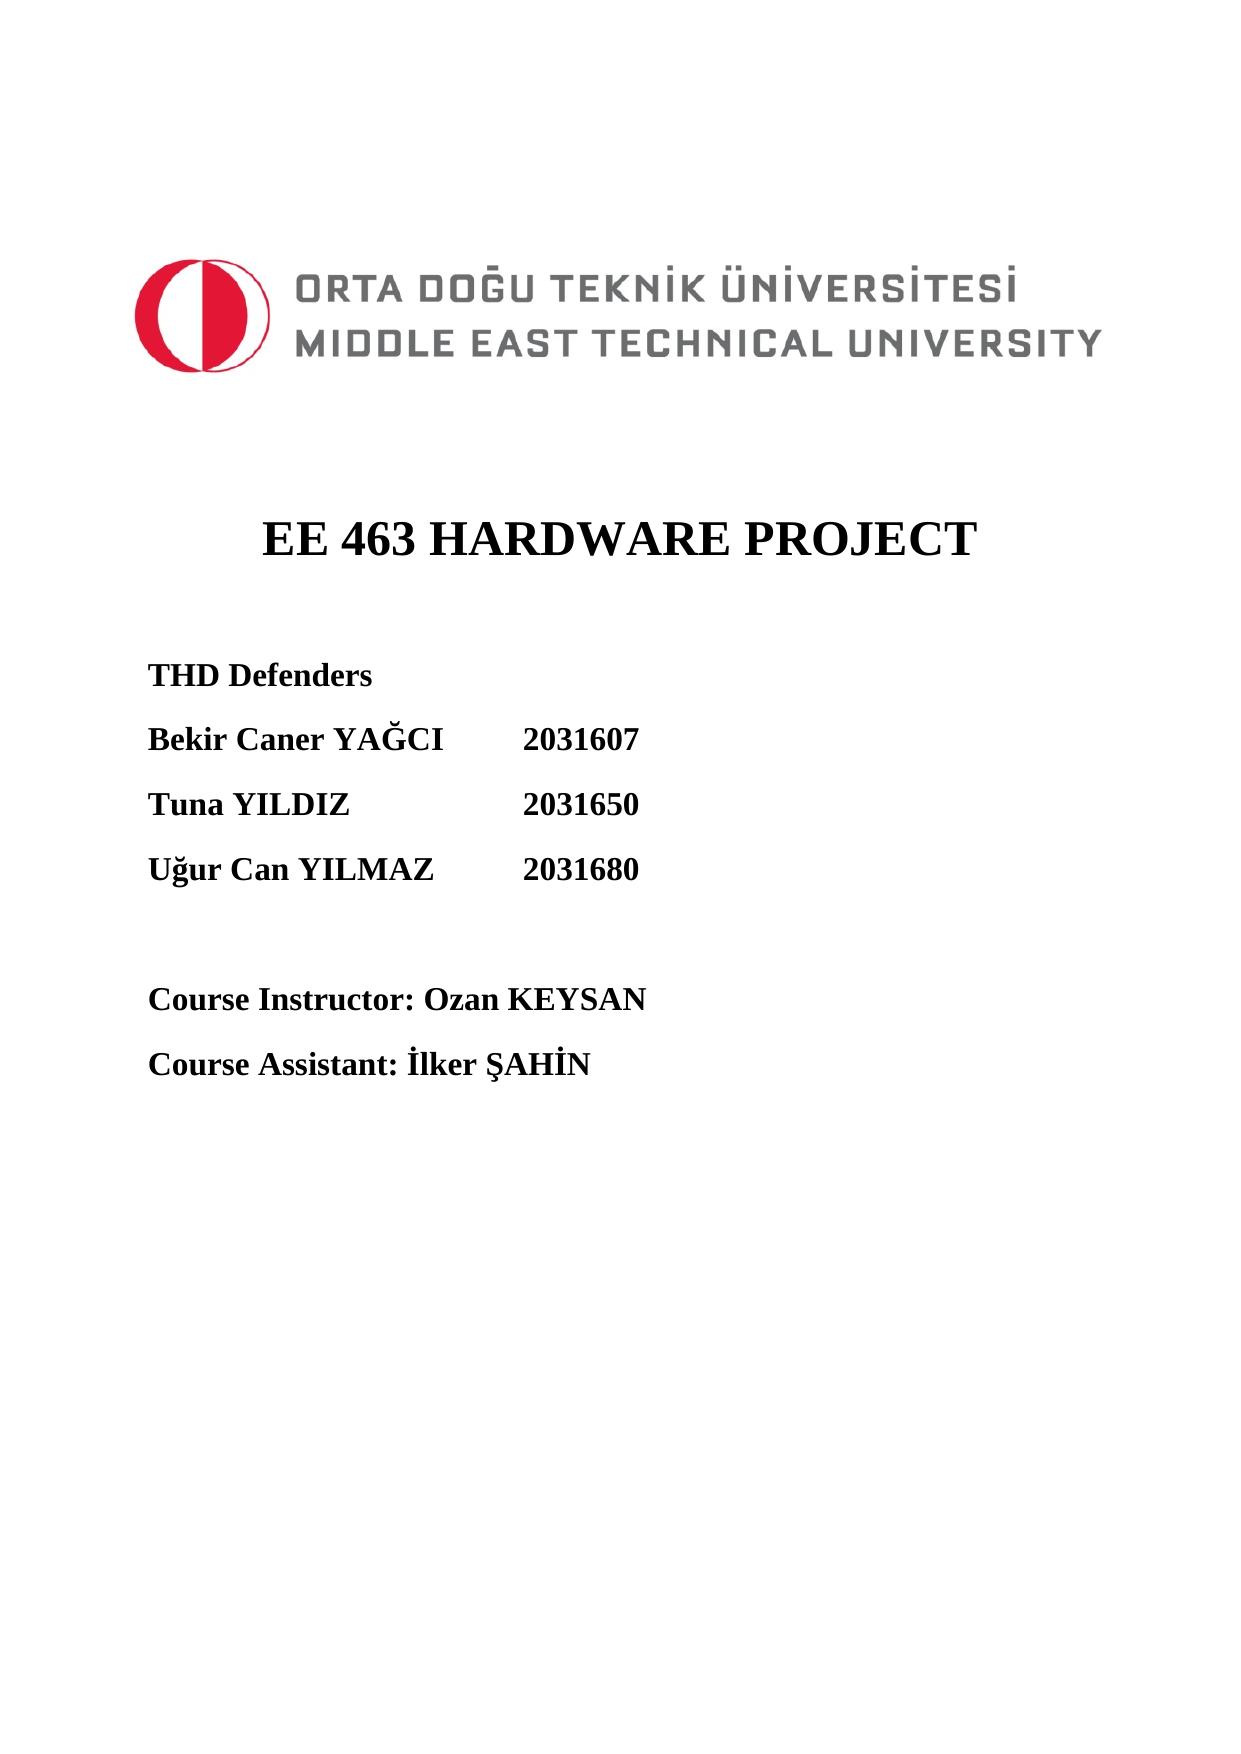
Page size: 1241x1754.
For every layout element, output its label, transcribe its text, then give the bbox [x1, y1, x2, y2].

text Bekir Caner YAĞCI 2031607 [148, 720, 1093, 758]
text Tuna YILDIZ 2031650 [148, 784, 1093, 823]
text Course Instructor: Ozan KEYSAN [148, 979, 1093, 1018]
picture [0, 147, 1235, 484]
text EE 463 HARDWARE PROJECT [148, 508, 1093, 566]
text Uğur Can YILMAZ 2031680 [148, 849, 1093, 888]
text Course Assistant: İlker ŞAHİN [148, 1044, 1093, 1082]
text THD Defenders [148, 655, 1093, 693]
